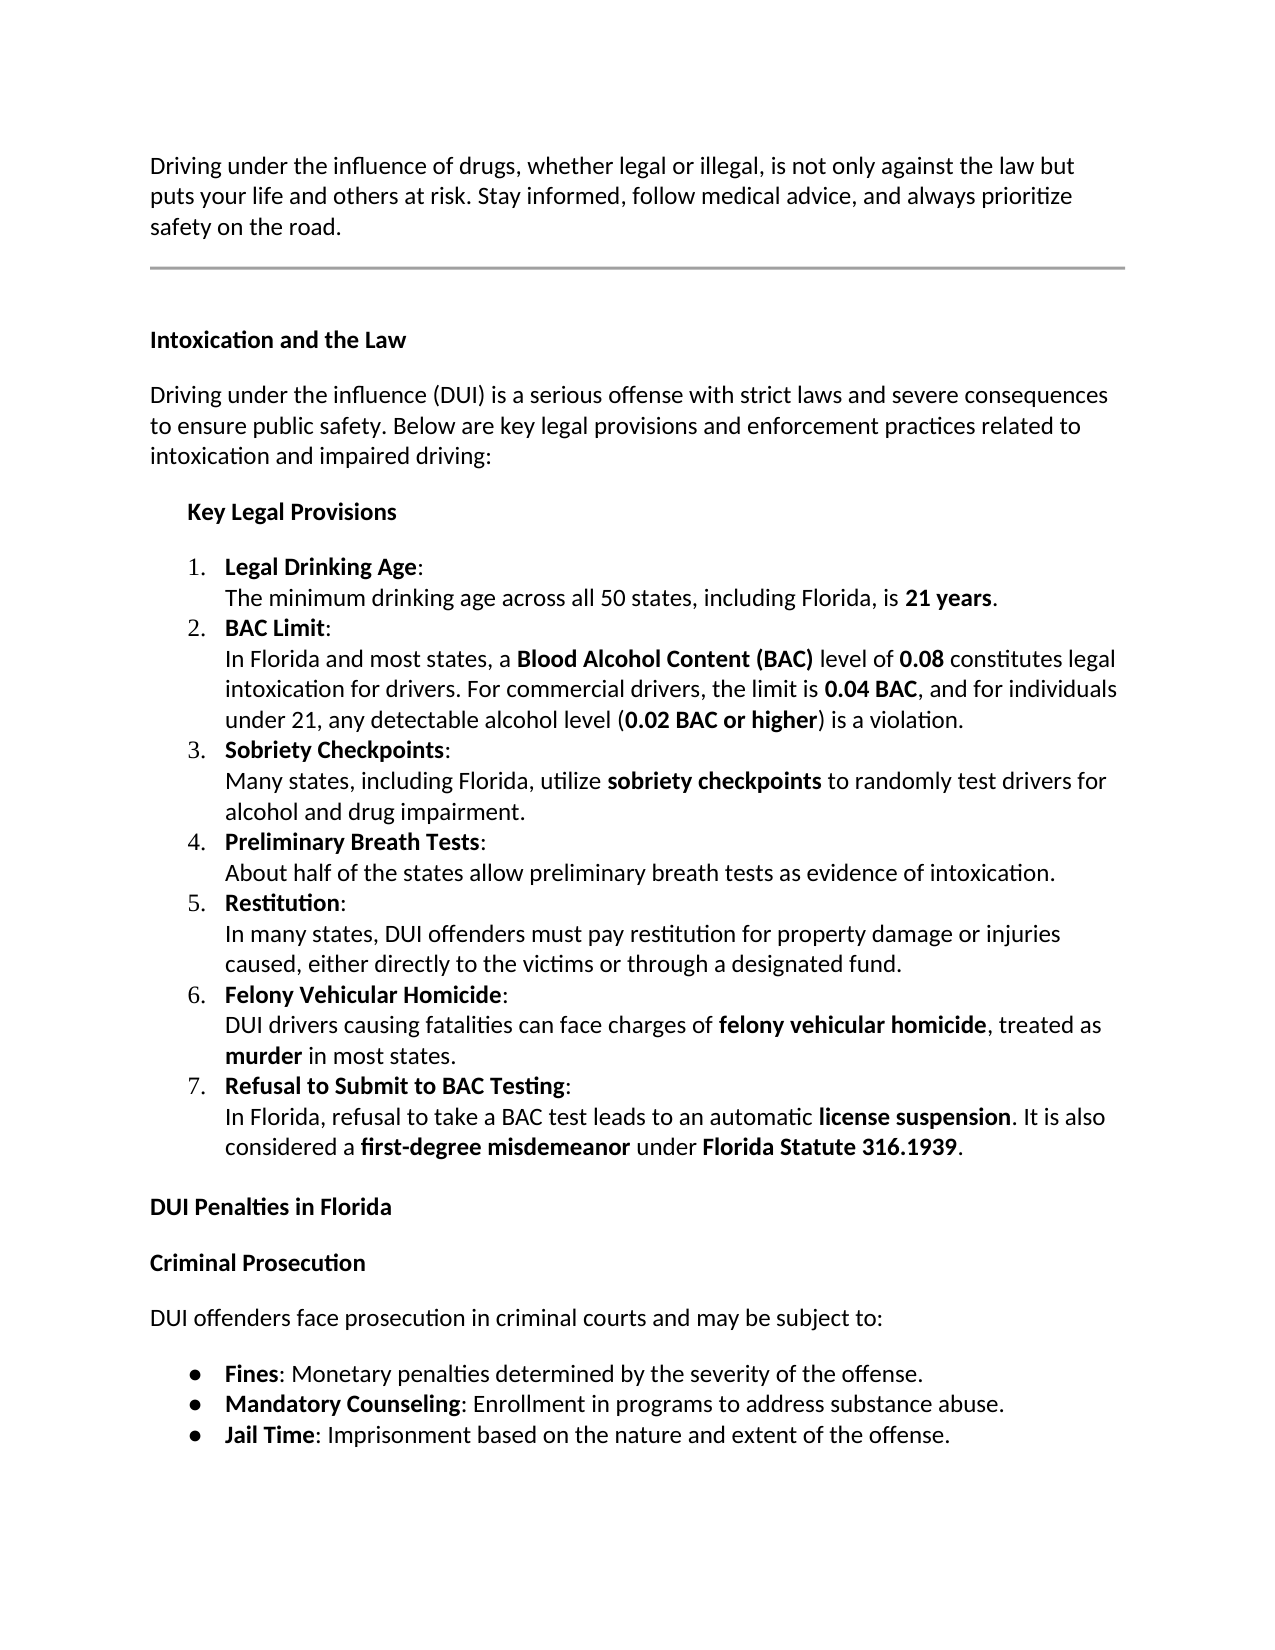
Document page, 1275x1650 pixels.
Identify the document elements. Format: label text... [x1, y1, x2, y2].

list Fines: Monetary penalties determined by the severity of the offense. [187, 1358, 1125, 1388]
list BAC Limit: In Florida and most states, a Blood Alcohol Content (BAC) level of 0.08 constitutes legal intoxication for drivers. For commercial drivers, the limit is 0.04 BAC, and for individuals under 21, any detectable alcohol level (0.02 BAC or higher) is a violation. [187, 613, 1125, 735]
list Legal Drinking Age: The minimum drinking age across all 50 states, including Florida, is 21 years. [187, 552, 1125, 613]
text DUI offenders face prosecution in criminal courts and may be subject to: [150, 1302, 1125, 1333]
list Jail Time: Imprisonment based on the nature and extent of the offense. [187, 1419, 1125, 1449]
subtitle Intoxication and the Law [150, 324, 1125, 354]
subtitle DUI Penalties in Florida [150, 1191, 1125, 1222]
subtitle Criminal Prosecution [150, 1247, 1125, 1277]
list Felony Vehicular Homicide: DUI drivers causing fatalities can face charges of felony vehicular homicide, treated as murder in most states. [187, 979, 1125, 1070]
text Driving under the influence (DUI) is a serious offense with strict laws and severe consequences to ensure public safety. Below are key legal provisions and enforcement practices related to intoxication and impaired driving: [150, 379, 1125, 471]
text Driving under the influence of drugs, whether legal or illegal, is not only against the law but puts your life and others at risk. Stay informed, follow medical advice, and always prioritize safety on the road. [150, 150, 1125, 242]
list Restitution: In many states, DUI offenders must pay restitution for property damage or injuries caused, either directly to the victims or through a designated fund. [187, 887, 1125, 979]
list Mandatory Counseling: Enrollment in programs to address substance abuse. [187, 1388, 1125, 1419]
list Refusal to Submit to BAC Testing: In Florida, refusal to take a BAC test leads to an automatic license suspension. It is also considered a first-degree misdemeanor under Florida Statute 316.1939. [187, 1070, 1125, 1162]
list Sobriety Checkpoints: Many states, including Florida, utilize sobriety checkpoints to randomly test drivers for alcohol and drug impairment. [187, 735, 1125, 826]
list Preliminary Breath Tests: About half of the states allow preliminary breath tests as evidence of intoxication. [187, 826, 1125, 887]
subtitle Key Legal Provisions [187, 496, 1125, 527]
